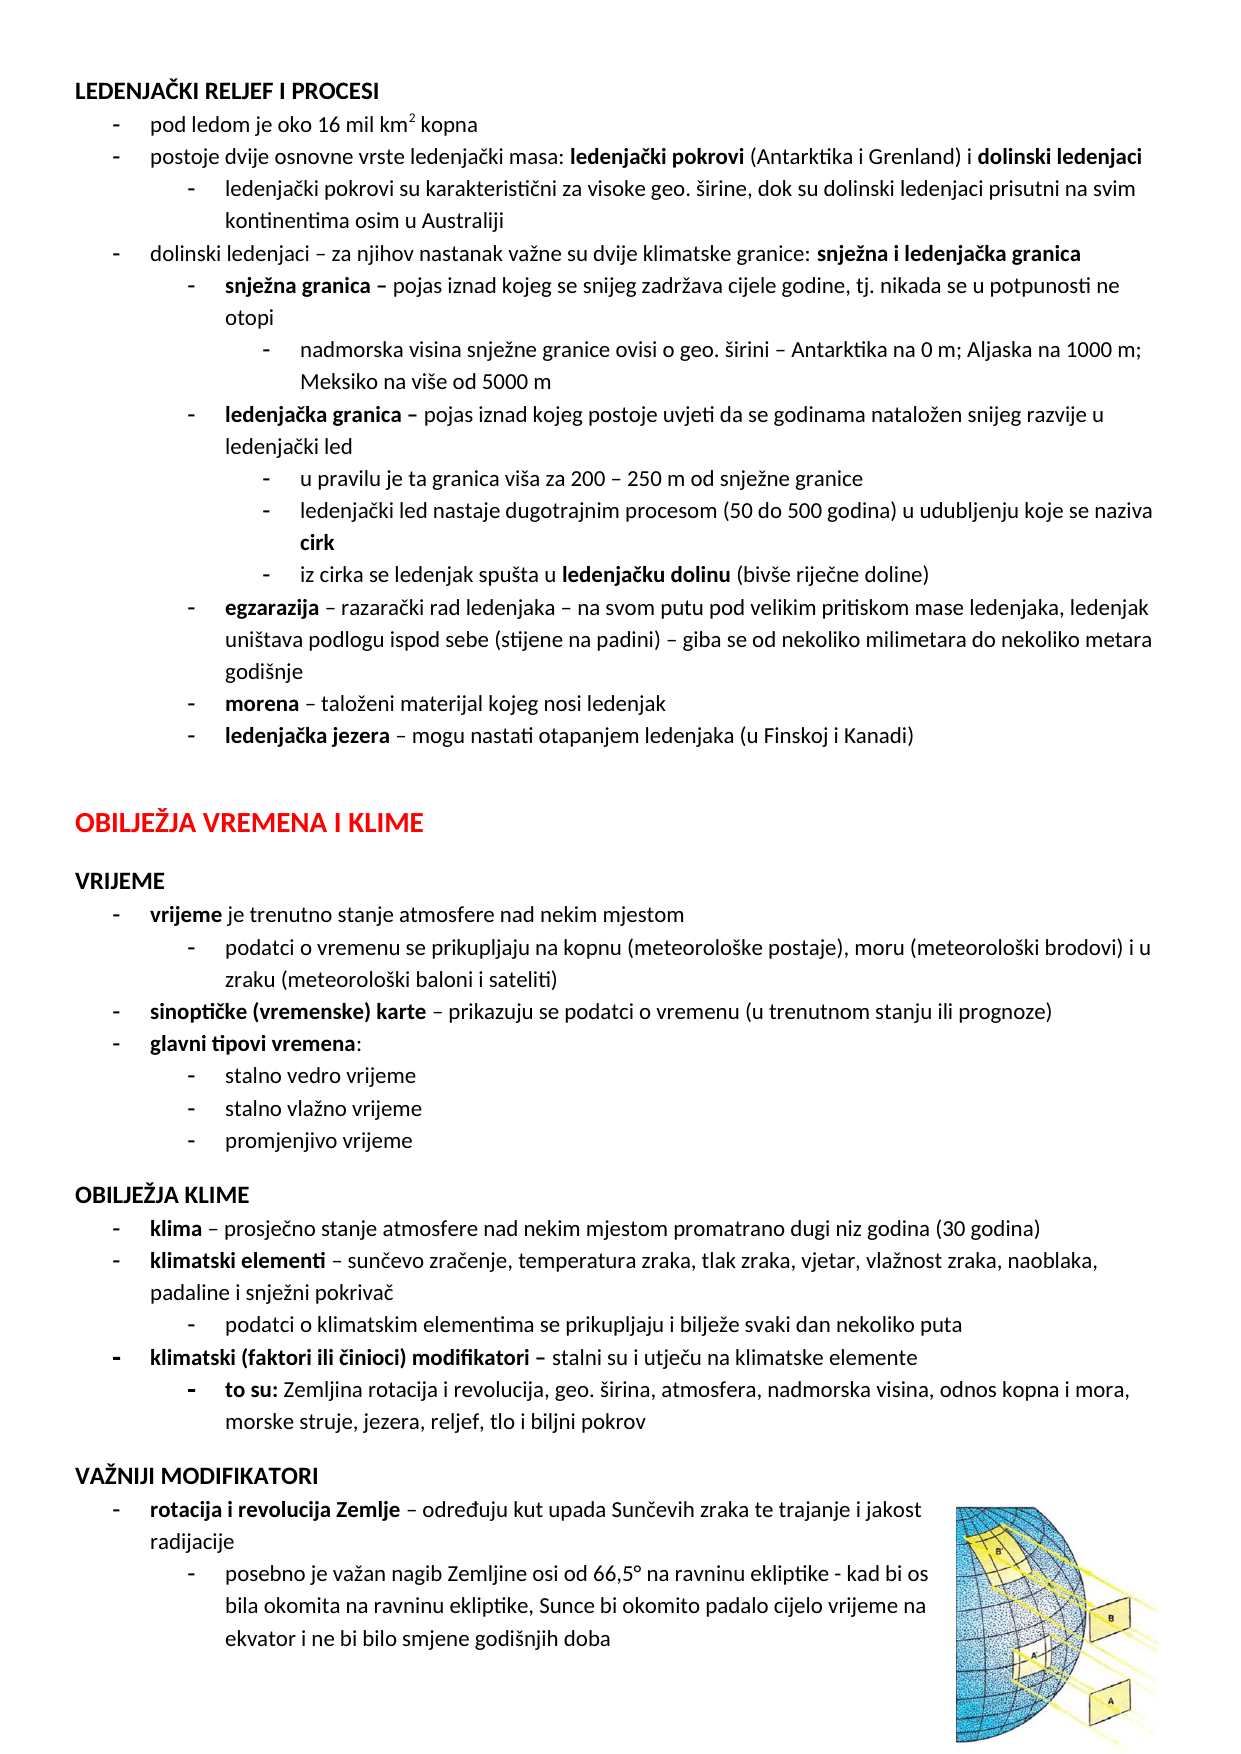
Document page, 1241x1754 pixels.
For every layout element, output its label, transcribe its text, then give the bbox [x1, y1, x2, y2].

list podatci o klimatskim elementima se prikupljaju i bilježe svaki dan nekoliko puta [187, 1310, 1165, 1338]
list u pravilu je ta granica viša za 200 – 250 m od snježne granice [262, 464, 1165, 492]
list klimatski (faktori ili činioci) modifikatori – stalni su i utječu na klimatske elemente [112, 1343, 1165, 1371]
list pod ledom je oko 16 mil km2 kopna [112, 110, 1165, 138]
list morena – taloženi materijal kojeg nosi ledenjak [187, 689, 1165, 717]
list dolinski ledenjaci – za njihov nastanak važne su dvije klimatske granice: snježna i ledenjačka granica [112, 239, 1165, 267]
list ledenjačka granica – pojas iznad kojeg postoje uvjeti da se godinama nataložen snijeg razvije u ledenjački led [187, 400, 1165, 460]
list ledenjački led nastaje dugotrajnim procesom (50 do 500 godina) u udubljenju koje se naziva cirk [262, 496, 1165, 556]
list postoje dvije osnovne vrste ledenjački masa: ledenjački pokrovi (Antarktika i Grenland) i dolinski ledenjaci [112, 142, 1165, 170]
list nadmorska visina snježne granice ovisi o geo. širini – Antarktika na 0 m; Aljaska na 1000 m; Meksiko na više od 5000 m [262, 335, 1165, 396]
subtitle VAŽNIJI MODIFIKATORI [75, 1460, 1165, 1491]
list posebno je važan nagib Zemljine osi od 66,5° na ravninu ekliptike - kad bi os bila okomita na ravninu ekliptike, Sunce bi okomito padalo cijelo vrijeme na ekvator i ne bi bilo smjene godišnjih doba [187, 1559, 955, 1652]
list to su: Zemljina rotacija i revolucija, geo. širina, atmosfera, nadmorska visina, odnos kopna i mora, morske struje, jezera, reljef, tlo i biljni pokrov [187, 1375, 1165, 1435]
list glavni tipovi vremena: [112, 1029, 1165, 1057]
picture [955, 1504, 1162, 1752]
subtitle LEDENJAČKI RELJEF I PROCESI [75, 75, 1165, 106]
list klima – prosječno stanje atmosfere nad nekim mjestom promatrano dugi niz godina (30 godina) [112, 1214, 1165, 1242]
list snježna granica – pojas iznad kojeg se snijeg zadržava cijele godine, tj. nikada se u potpunosti ne otopi [187, 271, 1165, 331]
list stalno vlažno vrijeme [187, 1094, 1165, 1122]
subtitle OBILJEŽJA VREMENA I KLIME [75, 804, 1165, 839]
list iz cirka se ledenjak spušta u ledenjačku dolinu (bivše riječne doline) [262, 561, 1165, 589]
list vrijeme je trenutno stanje atmosfere nad nekim mjestom [112, 901, 1165, 928]
list podatci o vremenu se prikupljaju na kopnu (meteorološke postaje), moru (meteorološki brodovi) i u zraku (meteorološki baloni i sateliti) [187, 933, 1165, 993]
subtitle OBILJEŽJA KLIME [75, 1179, 1165, 1209]
list ledenjački pokrovi su karakteristični za visoke geo. širine, dok su dolinski ledenjaci prisutni na svim kontinentima osim u Australiji [187, 174, 1165, 234]
subtitle VRIJEME [75, 866, 1165, 896]
list egzarazija – razarački rad ledenjaka – na svom putu pod velikim pritiskom mase ledenjaka, ledenjak uništava podlogu ispod sebe (stijene na padini) – giba se od nekoliko milimetara do nekoliko metara godišnje [187, 593, 1165, 685]
list klimatski elementi – sunčevo zračenje, temperatura zraka, tlak zraka, vjetar, vlažnost zraka, naoblaka, padaline i snježni pokrivač [112, 1246, 1165, 1306]
list rotacija i revolucija Zemlje – određuju kut upada Sunčevih zraka te trajanje i jakost radijacije [112, 1495, 1165, 1555]
list stalno vedro vrijeme [187, 1061, 1165, 1089]
list ledenjačka jezera – mogu nastati otapanjem ledenjaka (u Finskoj i Kanadi) [187, 722, 1165, 749]
list sinoptičke (vremenske) karte – prikazuju se podatci o vremenu (u trenutnom stanju ili prognoze) [112, 997, 1165, 1025]
list promjenjivo vrijeme [187, 1126, 1165, 1154]
